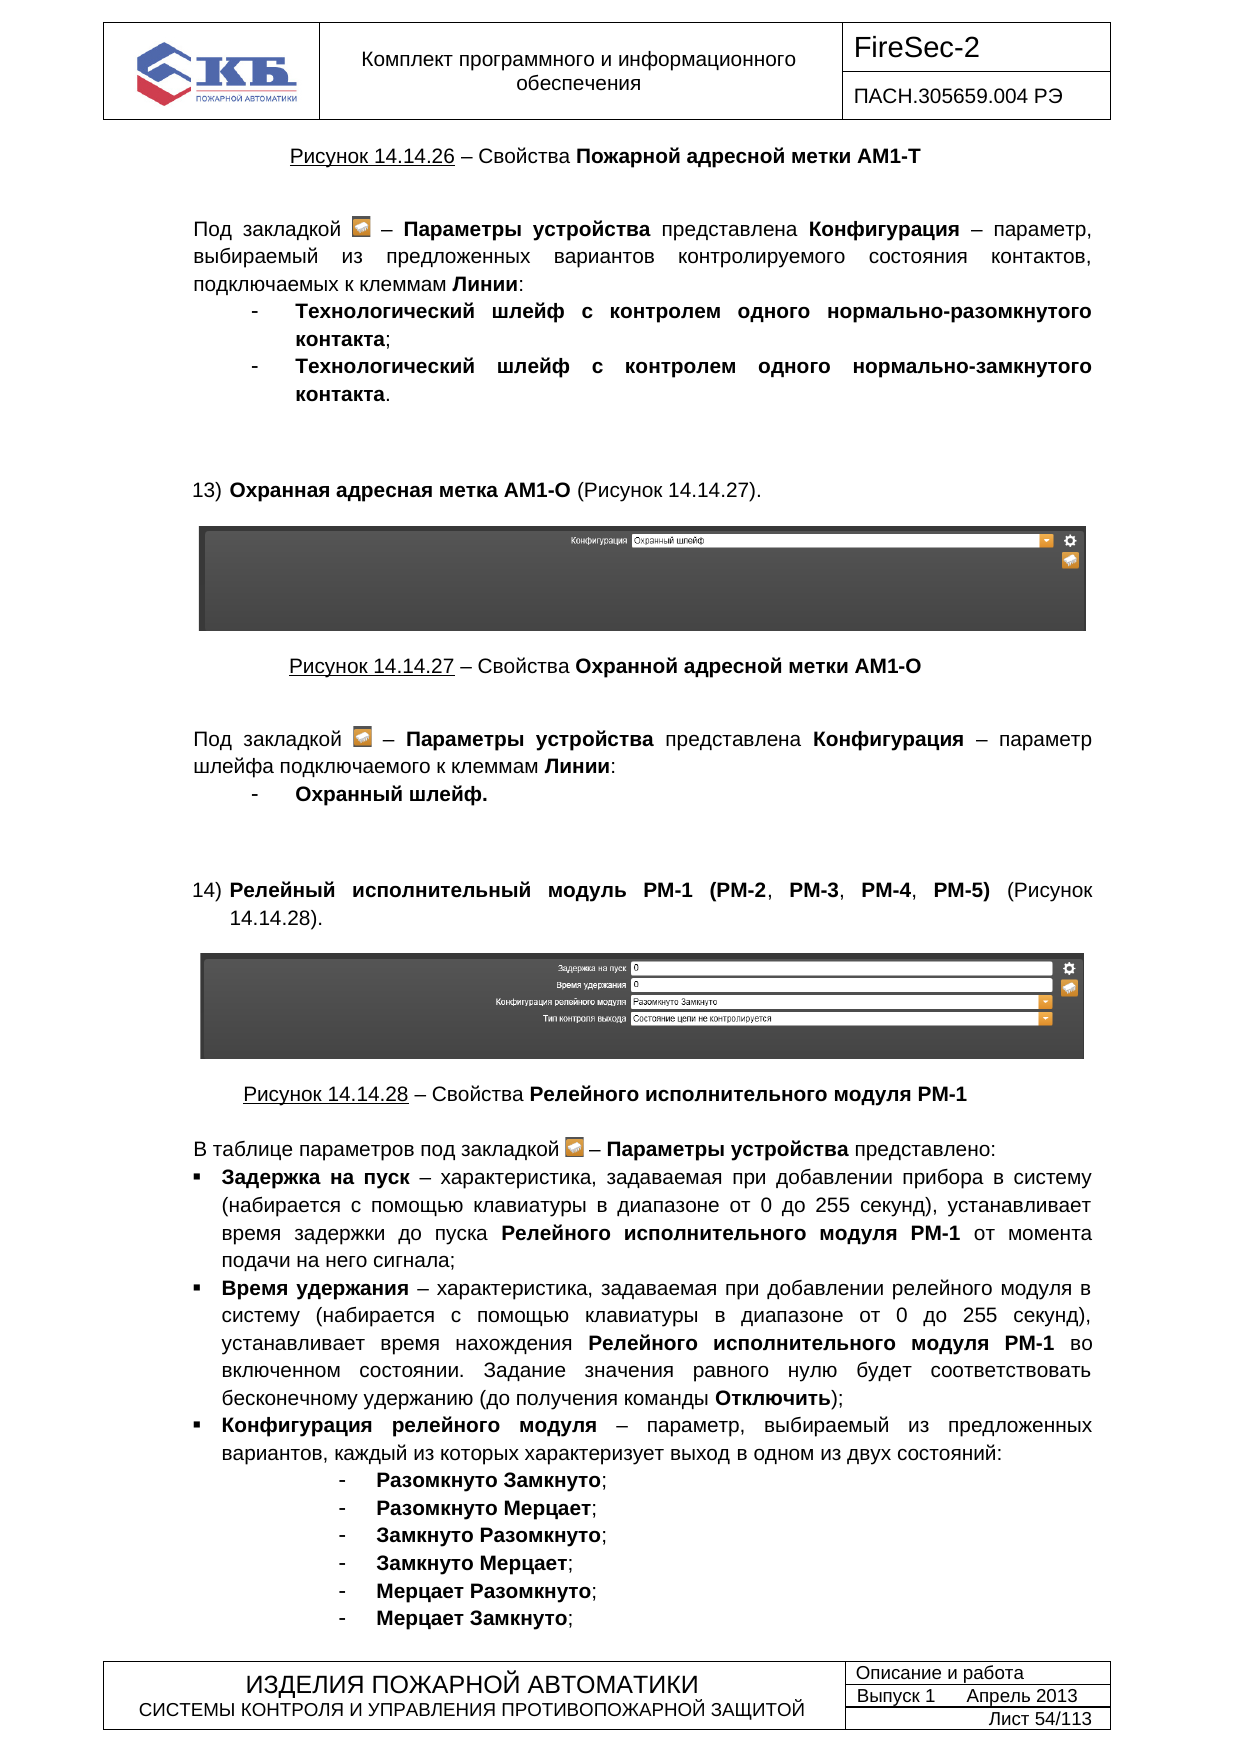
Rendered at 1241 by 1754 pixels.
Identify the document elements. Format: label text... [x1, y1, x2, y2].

list Рисунок 14.14.27 – Свойства Охранной адресной метки АМ1-О [118, 654, 1092, 678]
list Разомкнуто Мерцает; [339, 1496, 1092, 1520]
picture [353, 726, 372, 747]
list Время удержания – характеристика, задаваемая при добавлении релейного модуля в систему (набирается с помощью клавиатуры в диапазоне от 0 до 255 секунд), устанавливает время нахождения Релейного исполнительного модуля РМ-1 во включенном состоянии. Задание значения равного нулю будет соответствовать бесконечному удержанию (до получения команды Отключить); [192, 1275, 1092, 1409]
list Рисунок 14.14.28 – Свойства Релейного исполнительного модуля РМ-1 [118, 1082, 1092, 1106]
list Технологический шлейф с контролем одного нормально-разомкнутого контакта; [251, 299, 1092, 351]
list Охранный шлейф. [251, 782, 1092, 806]
list В таблице параметров под закладкой – Параметры устройства представлено: [193, 1137, 1092, 1161]
list Под закладкой – Параметры устройства представлена Конфигурация – параметр шлейфа подключаемого к клеммам Линии: [193, 727, 1092, 778]
list Под закладкой – Параметры устройства представлена Конфигурация – параметр, выбираемый из предложенных вариантов контролируемого состояния контактов, подключаемых к клеммам Линии: [193, 217, 1092, 296]
picture [200, 953, 1084, 1059]
list Мерцает Замкнуто; [339, 1606, 1092, 1630]
picture [198, 526, 1086, 631]
list Замкнуто Мерцает; [339, 1551, 1092, 1575]
list Технологический шлейф с контролем одного нормально-замкнутого контакта. [251, 354, 1092, 406]
picture [352, 216, 371, 237]
list Разомкнуто Замкнуто; [339, 1468, 1092, 1492]
picture [565, 1137, 584, 1157]
list Конфигурация релейного модуля – параметр, выбираемый из предложенных вариантов, каждый из которых характеризует выход в одном из двух состояний: [192, 1413, 1092, 1464]
list Замкнуто Разомкнуто; [339, 1523, 1092, 1547]
list Задержка на пуск – характеристика, задаваемая при добавлении прибора в систему (набирается с помощью клавиатуры в диапазоне от 0 до 255 секунд), устанавливает время задержки до пуска Релейного исполнительного модуля РМ-1 от момента подачи на него сигнала; [192, 1165, 1092, 1272]
list Релейный исполнительный модуль РМ-1 (РМ-2, РМ-3, РМ-4, РМ-5) (Рисунок 14.14.28). [192, 878, 1092, 929]
list Рисунок 14.14.26 – Свойства Пожарной адресной метки АМ1-Т [118, 144, 1092, 168]
list Охранная адресная метка АМ1-О (Рисунок 14.14.27). [192, 478, 1092, 502]
list Мерцает Разомкнуто; [339, 1578, 1092, 1602]
picture [133, 34, 310, 115]
